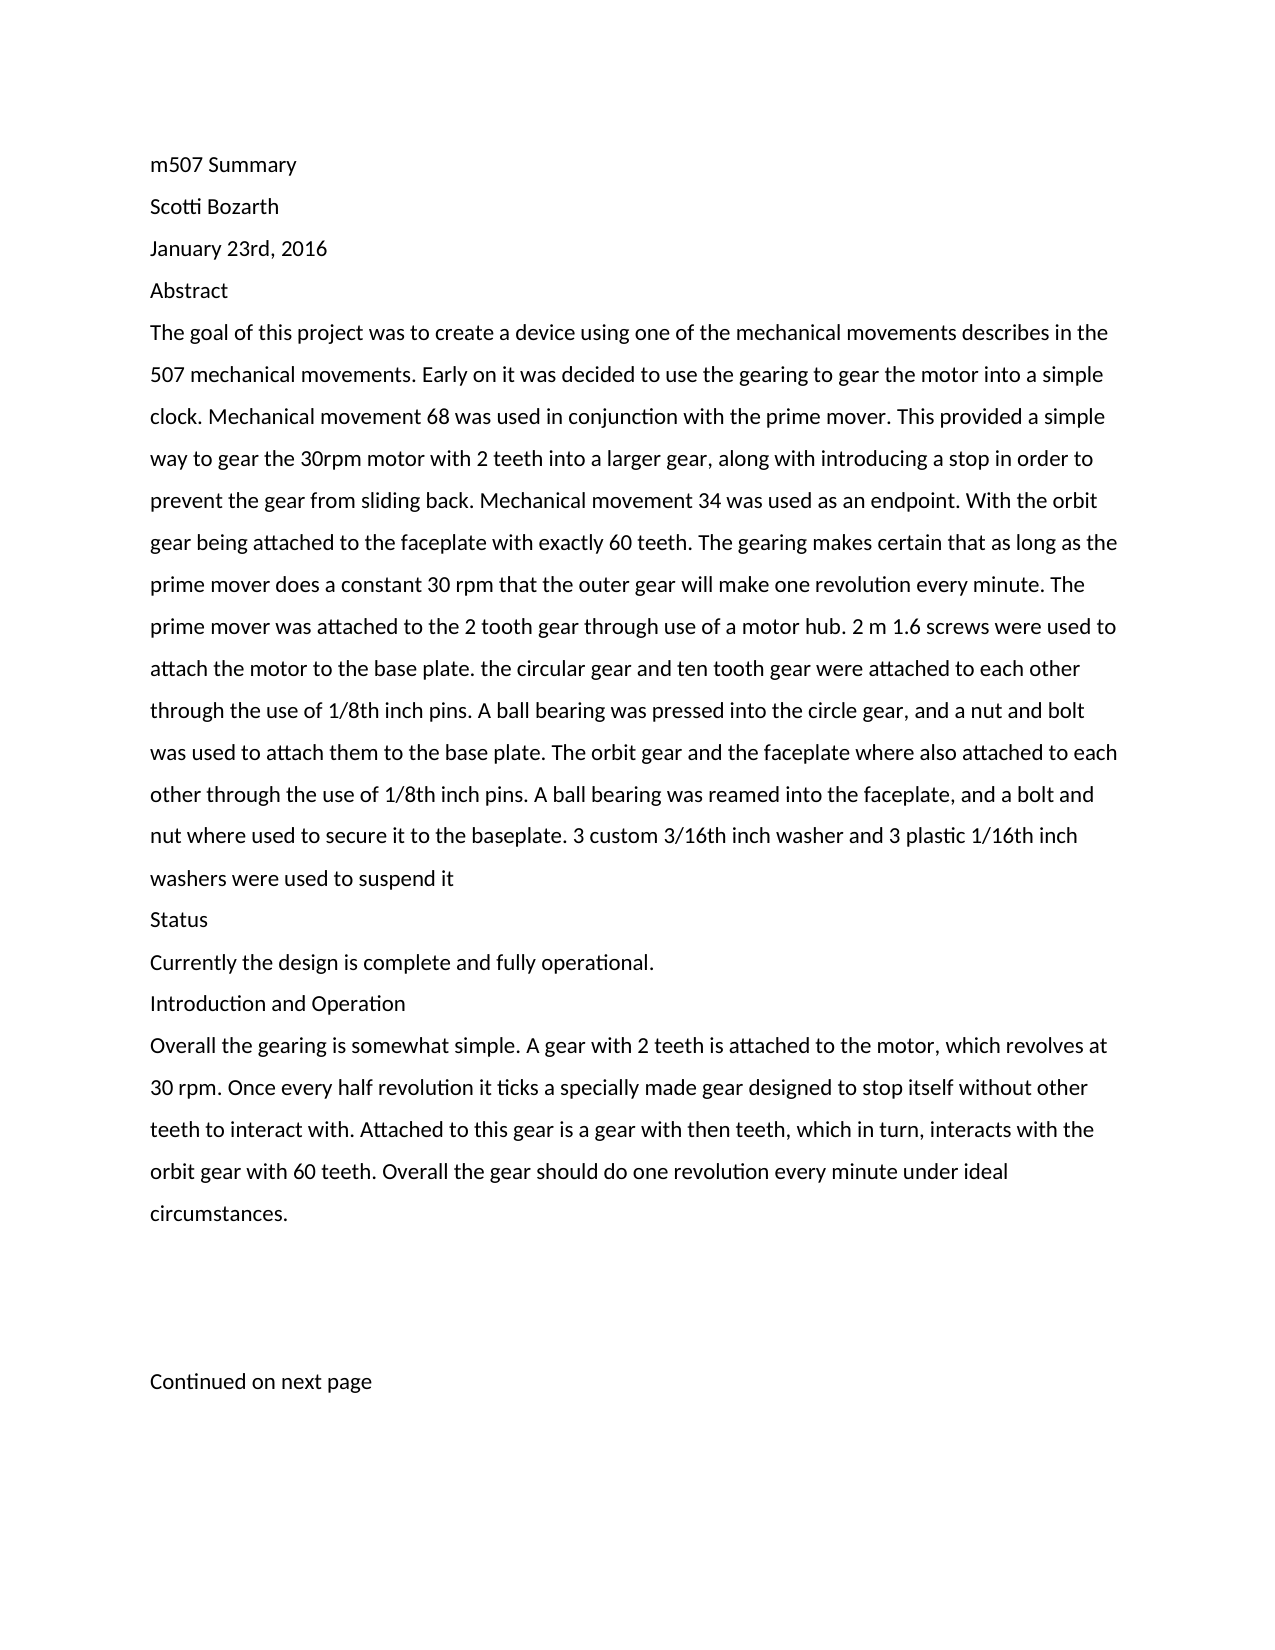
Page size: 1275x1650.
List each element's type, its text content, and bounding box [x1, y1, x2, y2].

text Abstract [150, 276, 1125, 304]
text Continued on next page [150, 1367, 1125, 1395]
text The goal of this project was to create a device using one of the mechanical movements describes in the 507 mechanical movements. Early on it was decided to use the gearing to gear the motor into a simple clock. Mechanical movement 68 was used in conjunction with the prime mover. This provided a simple way to gear the 30rpm motor with 2 teeth into a larger gear, along with introducing a stop in order to prevent the gear from sliding back. Mechanical movement 34 was used as an endpoint. With the orbit gear being attached to the faceplate with exactly 60 teeth. The gearing makes certain that as long as the prime mover does a constant 30 rpm that the outer gear will make one revolution every minute. The prime mover was attached to the 2 tooth gear through use of a motor hub. 2 m 1.6 screws were used to attach the motor to the base plate. the circular gear and ten tooth gear were attached to each other through the use of 1/8th inch pins. A ball bearing was pressed into the circle gear, and a nut and bolt was used to attach them to the base plate. The orbit gear and the faceplate where also attached to each other through the use of 1/8th inch pins. A ball bearing was reamed into the faceplate, and a bolt and nut where used to secure it to the baseplate. 3 custom 3/16th inch washer and 3 plastic 1/16th inch washers were used to suspend it [150, 318, 1125, 892]
text Scotti Bozarth [150, 192, 1125, 220]
text Status [150, 906, 1125, 934]
text Introduction and Operation [150, 989, 1125, 1018]
text January 23rd, 2016 [150, 234, 1125, 262]
text m507 Summary [150, 150, 1125, 178]
text Currently the design is complete and fully operational. [150, 948, 1125, 976]
text Overall the gearing is somewhat simple. A gear with 2 teeth is attached to the motor, which revolves at 30 rpm. Once every half revolution it ticks a specially made gear designed to stop itself without other teeth to interact with. Attached to this gear is a gear with then teeth, which in turn, interacts with the orbit gear with 60 teeth. Overall the gear should do one revolution every minute under ideal circumstances. [150, 1032, 1125, 1227]
